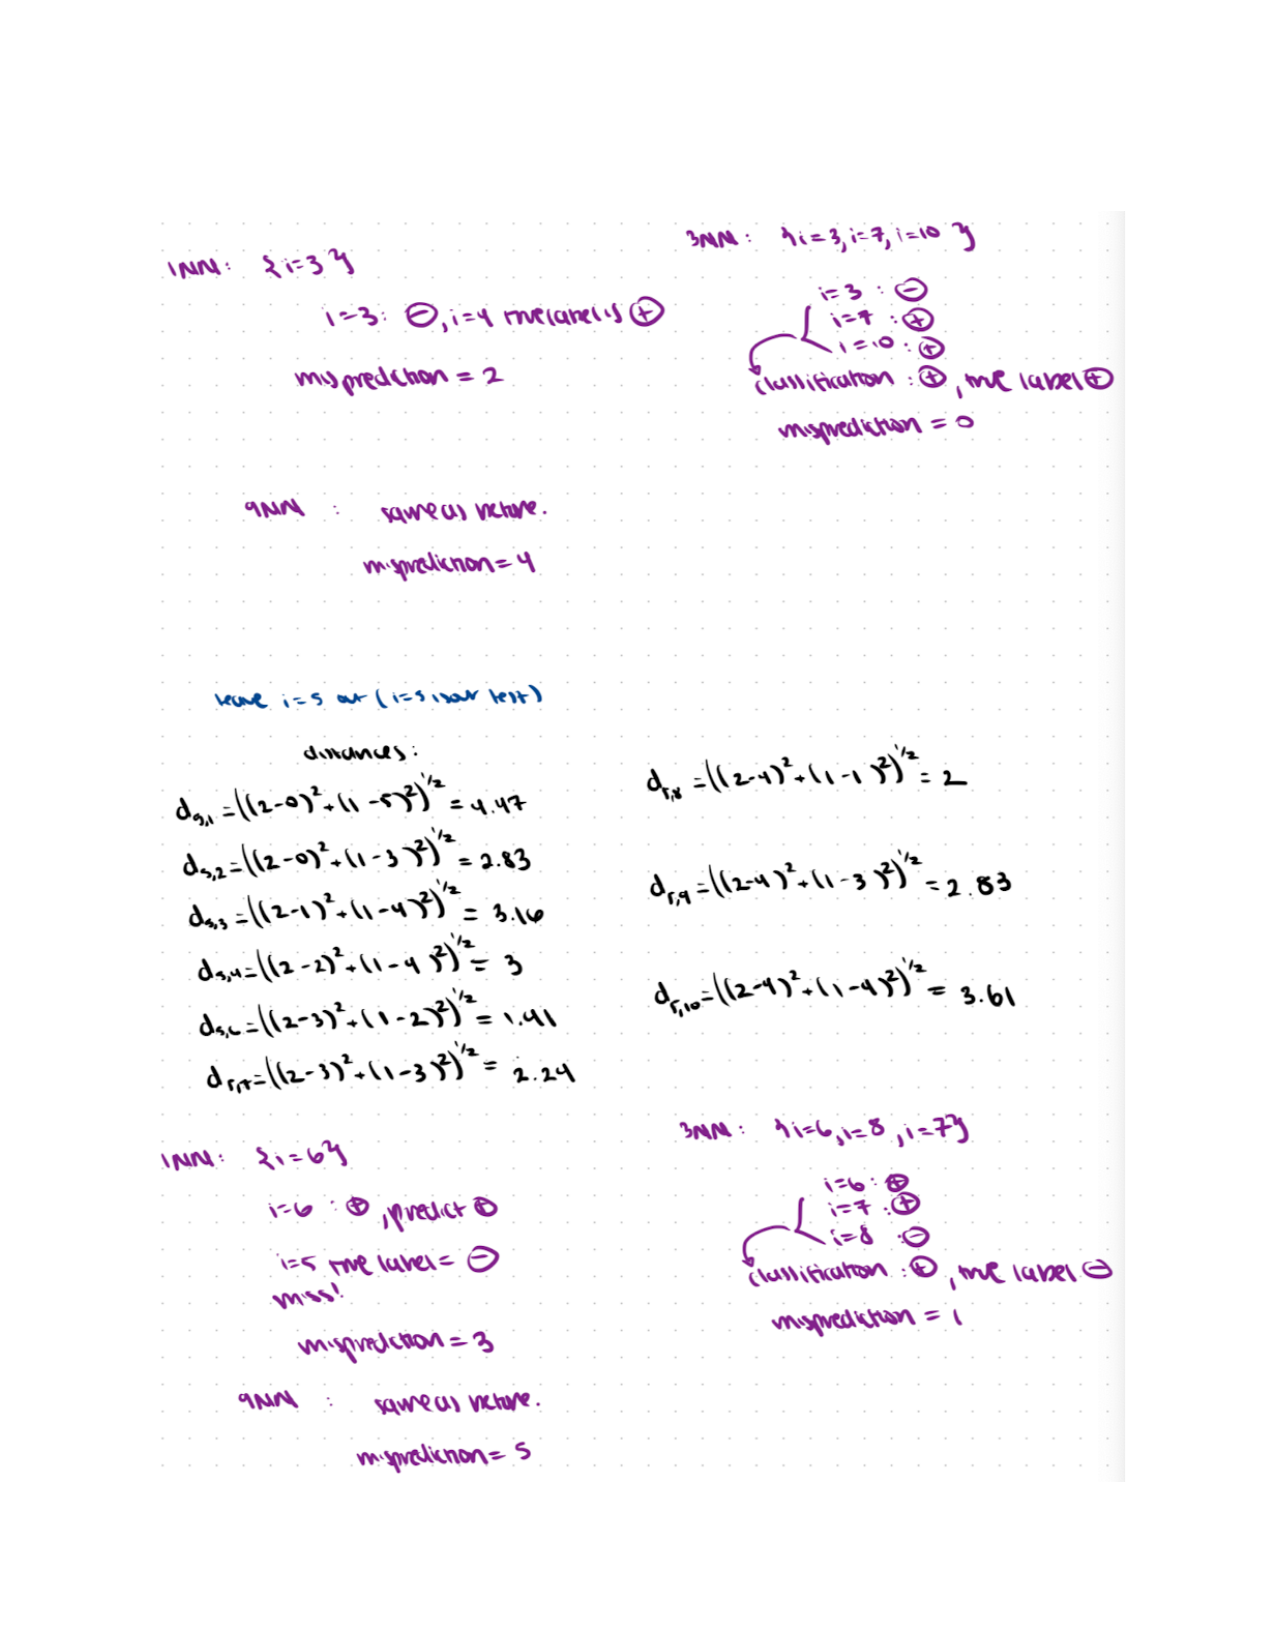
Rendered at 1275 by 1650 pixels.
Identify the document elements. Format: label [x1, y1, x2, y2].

picture [150, 211, 1125, 1482]
